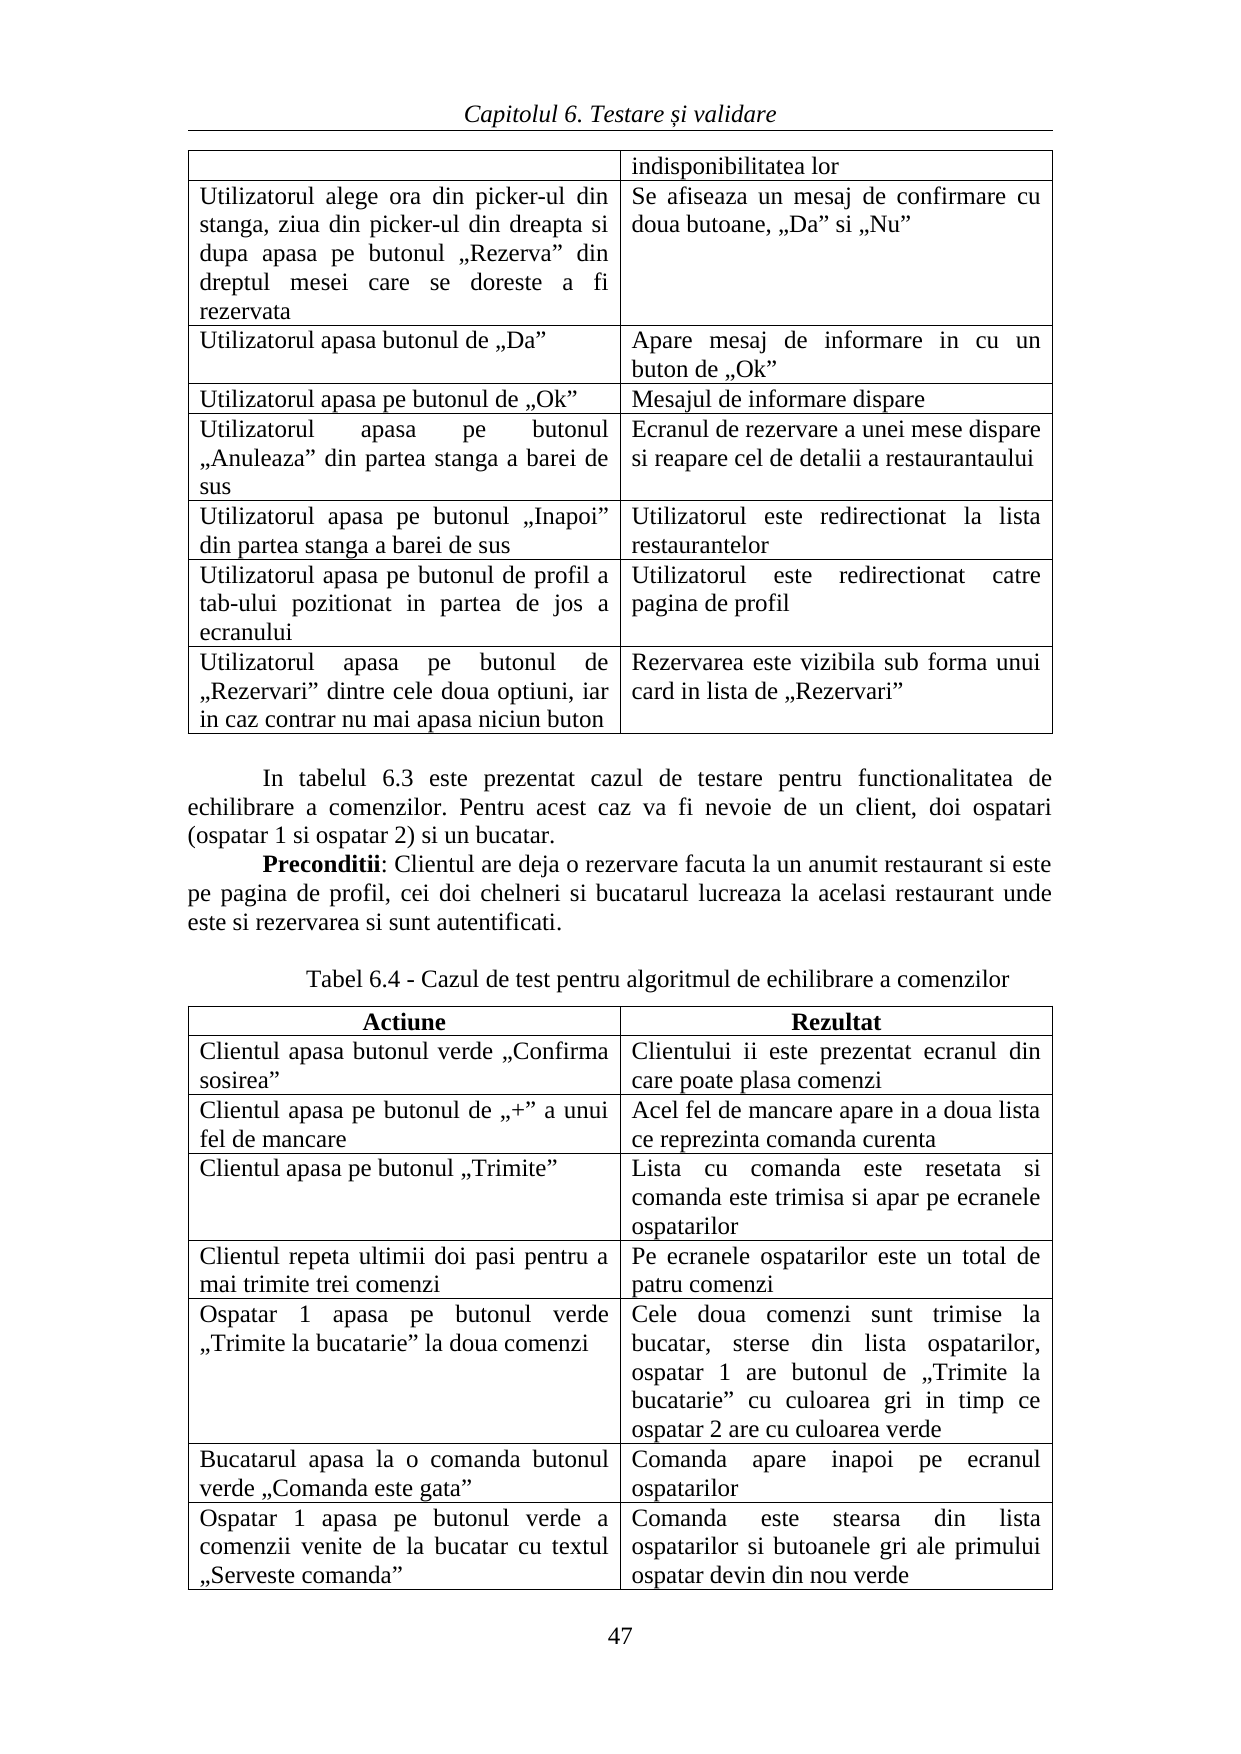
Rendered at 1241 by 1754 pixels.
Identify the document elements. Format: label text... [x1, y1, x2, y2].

table_cell Apare mesaj de informare in cu un buton de „Ok” [621, 326, 1052, 383]
table_cell Utilizatorul apasa butonul de „Da” [189, 326, 620, 383]
table_cell Clientul apasa pe butonul „Trimite” [189, 1154, 620, 1240]
table_cell Ospatar 1 apasa pe butonul verde „Trimite la bucatarie” la doua comenzi [189, 1299, 620, 1443]
table_cell Cele doua comenzi sunt trimise la bucatar, sterse din lista ospatarilor, ospatar 1 are butonul de „Trimite la bucatarie” cu culoarea gri in timp ce ospatar 2 are cu culoarea verde [621, 1299, 1052, 1443]
text Preconditii: Clientul are deja o rezervare facuta la un anumit restaurant si este pe pagina de profil, cei doi chelneri si bucatarul lucreaza la acelasi restaurant unde este si rezervarea si sunt autentificati. [187, 849, 1053, 936]
table_cell Clientului ii este prezentat ecranul din care poate plasa comenzi [621, 1036, 1052, 1094]
table_cell Ecranul de rezervare a unei mese dispare si reapare cel de detalii a restaurantaului [621, 414, 1052, 500]
table_cell Comanda apare inapoi pe ecranul ospatarilor [621, 1444, 1052, 1502]
table_cell Utilizatorul apasa pe butonul de „Ok” [189, 384, 620, 413]
text In tabelul 6.3 este prezentat cazul de testare pentru functionalitatea de echilibrare a comenzilor. Pentru acest caz va fi nevoie de un client, doi ospatari (ospatar 1 si ospatar 2) si un bucatar. [187, 763, 1053, 849]
table_cell Pe ecranele ospatarilor este un total de patru comenzi [621, 1241, 1052, 1298]
table_cell Utilizatorul apasa pe butonul „Inapoi” din partea stanga a barei de sus [189, 501, 620, 559]
table_cell Rezervarea este vizibila sub forma unui card in lista de „Rezervari” [621, 647, 1052, 733]
table_cell Utilizatorul apasa pe butonul „Anuleaza” din partea stanga a barei de sus [189, 414, 620, 500]
table_cell Utilizatorul apasa pe butonul de „Rezervari” dintre cele doua optiuni, iar in caz contrar nu mai apasa niciun buton [189, 647, 620, 733]
table_cell Utilizatorul este redirectionat la lista restaurantelor [621, 501, 1052, 559]
table_cell Clientul apasa pe butonul de „+” a unui fel de mancare [189, 1095, 620, 1152]
table_cell Ospatar 1 apasa pe butonul verde a comenzii venite de la bucatar cu textul „Serveste comanda” [189, 1503, 620, 1589]
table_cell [189, 151, 620, 180]
table_cell Utilizatorul alege ora din picker-ul din stanga, ziua din picker-ul din dreapta si dupa apasa pe butonul „Rezerva” din dreptul mesei care se doreste a fi rezervata [189, 181, 620, 324]
table_cell Bucatarul apasa la o comanda butonul verde „Comanda este gata” [189, 1444, 620, 1502]
table_cell Clientul repeta ultimii doi pasi pentru a mai trimite trei comenzi [189, 1241, 620, 1298]
table_header Rezultat [621, 1007, 1052, 1035]
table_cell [621, 151, 1052, 180]
table_cell Utilizatorul apasa pe butonul de profil a tab-ului pozitionat in partea de jos a ecranului [189, 560, 620, 646]
table_cell Se afiseaza un mesaj de confirmare cu doua butoane, „Da” si „Nu” [621, 181, 1052, 324]
table_cell Comanda este stearsa din lista ospatarilor si butoanele gri ale primului ospatar devin din nou verde [621, 1503, 1052, 1589]
table_cell Utilizatorul este redirectionat catre pagina de profil [621, 560, 1052, 646]
table_cell Mesajul de informare dispare [621, 384, 1052, 413]
table_cell Lista cu comanda este resetata si comanda este trimisa si apar pe ecranele ospatarilor [621, 1154, 1052, 1240]
table_cell Clientul apasa butonul verde „Confirma sosirea” [189, 1036, 620, 1094]
table_header Actiune [189, 1007, 620, 1035]
table_cell Acel fel de mancare apare in a doua lista ce reprezinta comanda curenta [621, 1095, 1052, 1152]
